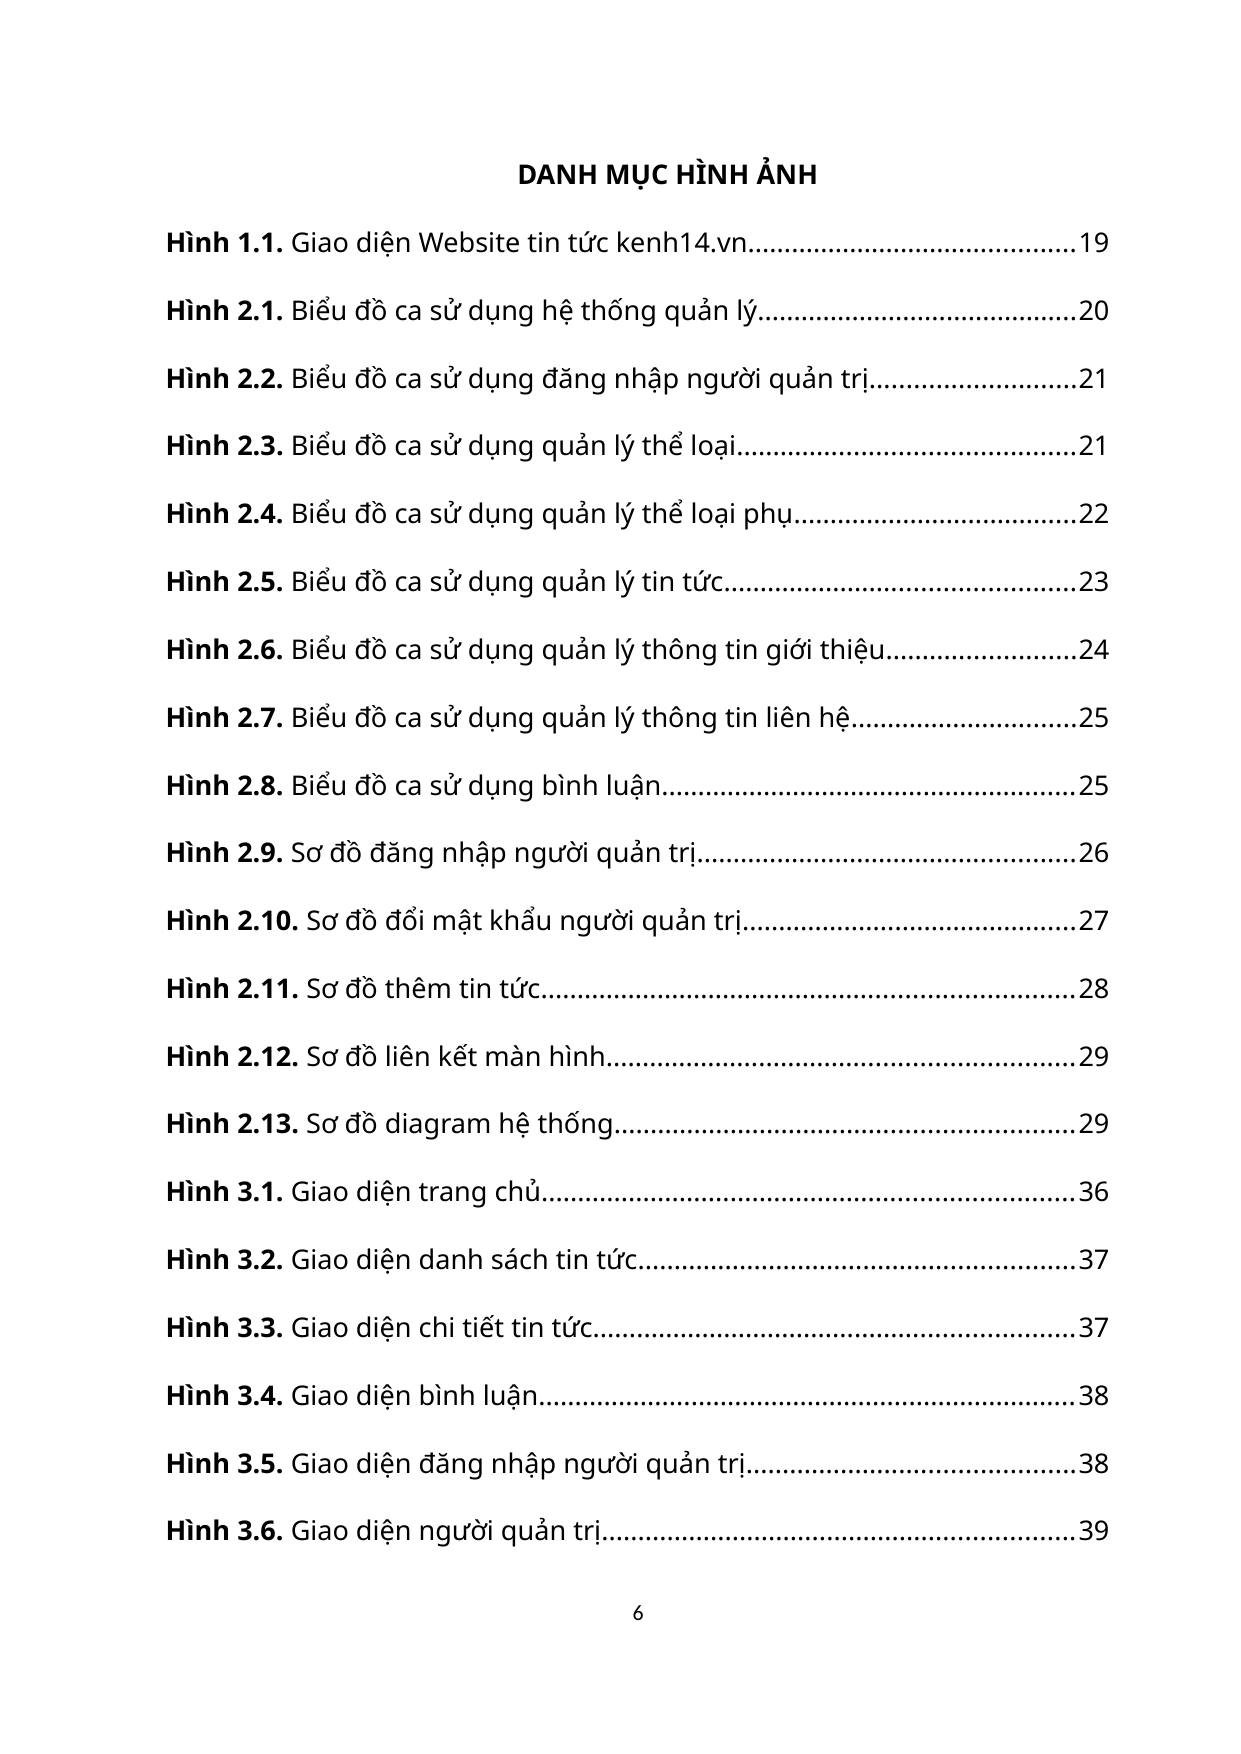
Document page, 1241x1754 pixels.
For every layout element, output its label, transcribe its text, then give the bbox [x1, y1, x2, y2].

text Hình 2.9. Sơ đồ đăng nhập người quản trị 26 [165, 834, 1110, 871]
text Hình 2.1. Biểu đồ ca sử dụng hệ thống quản lý 20 [165, 291, 1110, 328]
text Hình 3.1. Giao diện trang chủ 36 [165, 1173, 1110, 1210]
text Hình 2.3. Biểu đồ ca sử dụng quản lý thể loại 21 [165, 427, 1110, 464]
text Hình 3.3. Giao diện chi tiết tin tức 37 [165, 1308, 1110, 1345]
subtitle DANH MỤC HÌNH ẢNH [165, 156, 1110, 192]
text Hình 2.6. Biểu đồ ca sử dụng quản lý thông tin giới thiệu 24 [165, 630, 1110, 667]
text Hình 2.5. Biểu đồ ca sử dụng quản lý tin tức 23 [165, 562, 1110, 599]
text Hình 2.11. Sơ đồ thêm tin tức 28 [165, 969, 1110, 1006]
text Hình 2.4. Biểu đồ ca sử dụng quản lý thể loại phụ 22 [165, 495, 1110, 532]
text Hình 2.10. Sơ đồ đổi mật khẩu người quản trị 27 [165, 902, 1110, 938]
text Hình 3.6. Giao diện người quản trị 39 [165, 1512, 1110, 1549]
text Hình 1.1. Giao diện Website tin tức kenh14.vn 19 [165, 223, 1110, 260]
text Hình 2.13. Sơ đồ diagram hệ thống 29 [165, 1105, 1110, 1142]
text Hình 3.4. Giao diện bình luận 38 [165, 1376, 1110, 1413]
text Hình 3.5. Giao diện đăng nhập người quản trị 38 [165, 1444, 1110, 1481]
text Hình 3.2. Giao diện danh sách tin tức 37 [165, 1241, 1110, 1277]
text Hình 2.12. Sơ đồ liên kết màn hình 29 [165, 1037, 1110, 1074]
text Hình 2.8. Biểu đồ ca sử dụng bình luận 25 [165, 766, 1110, 803]
text Hình 2.2. Biểu đồ ca sử dụng đăng nhập người quản trị 21 [165, 359, 1110, 396]
text Hình 2.7. Biểu đồ ca sử dụng quản lý thông tin liên hệ 25 [165, 698, 1110, 735]
